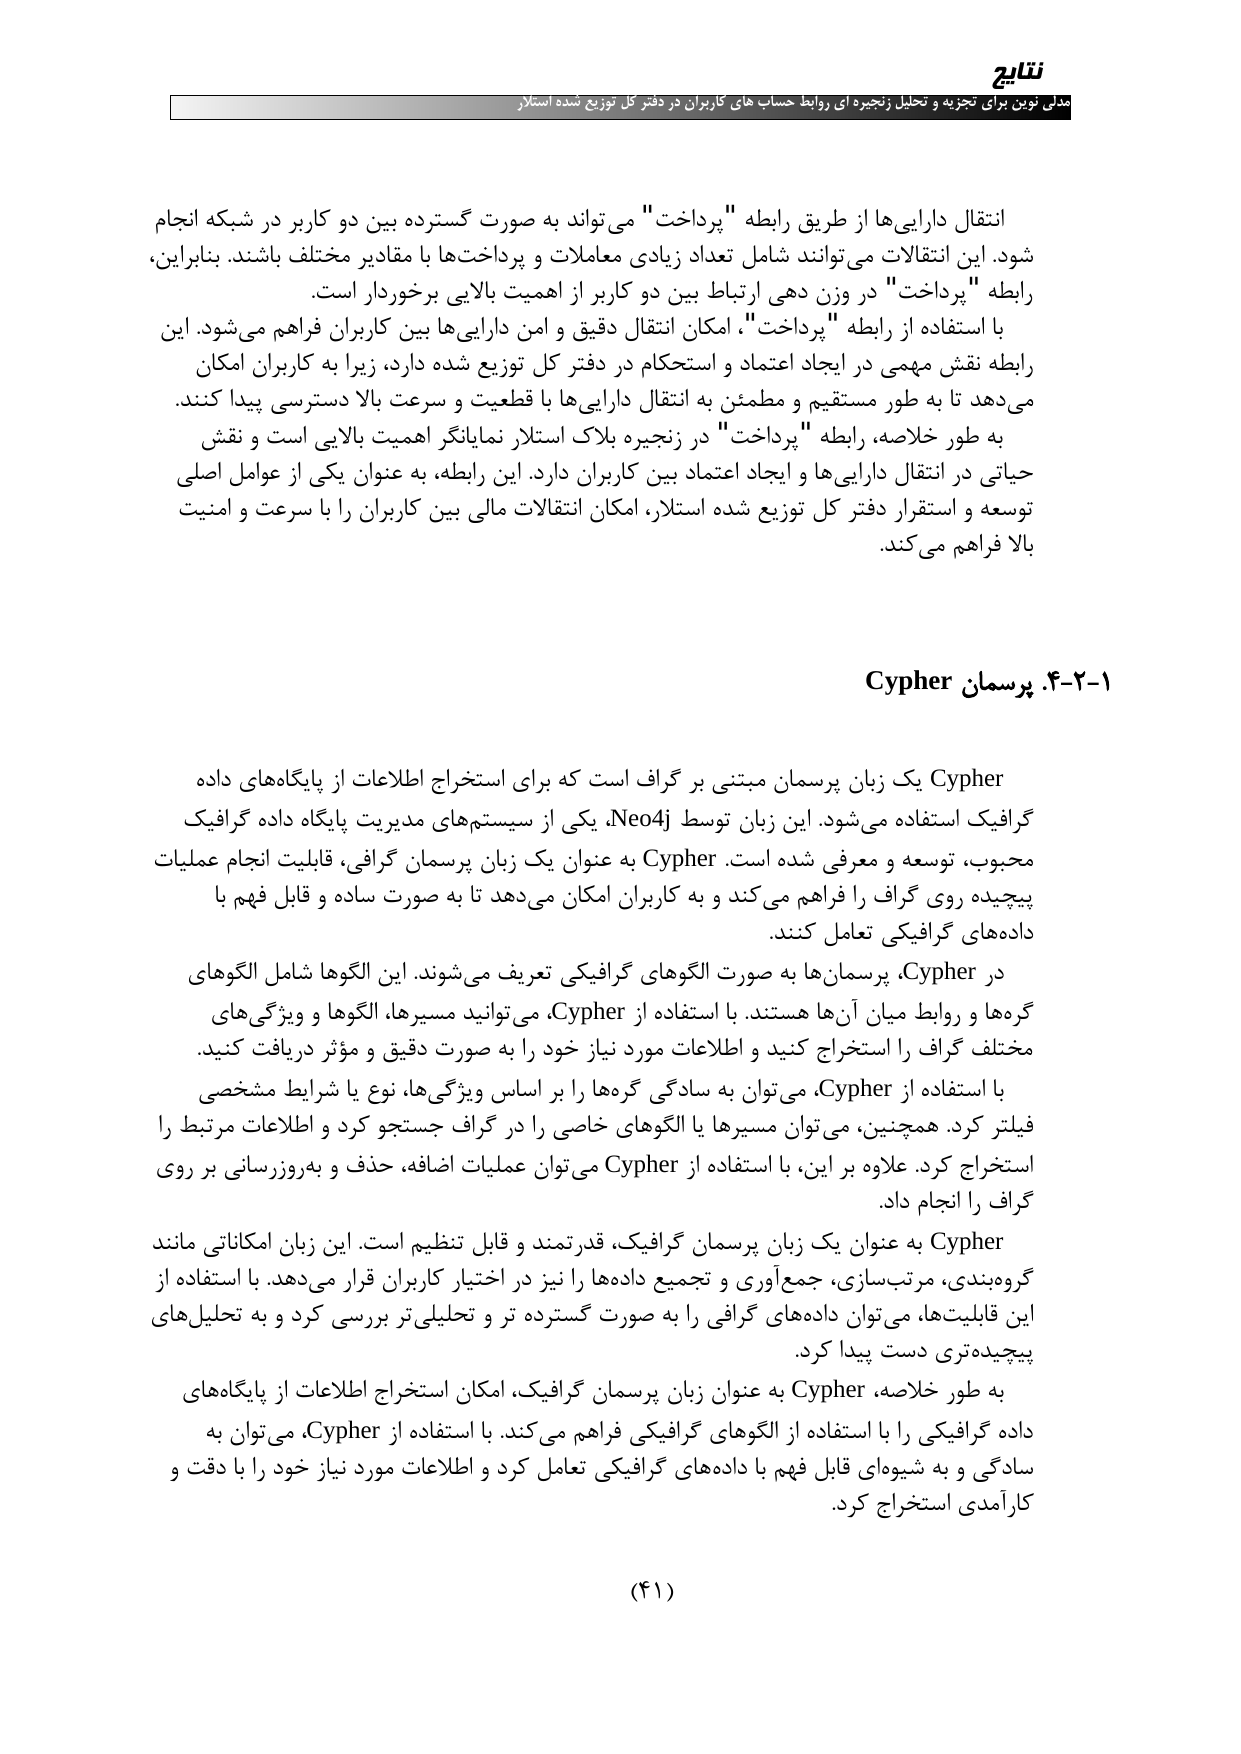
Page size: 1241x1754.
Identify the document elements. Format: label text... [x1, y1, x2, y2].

text Cypher به عنوان یک زبان پرسمان گرافیک، قدرتمند و قابل تنظیم است. این زبان امکاناتی مانند گروه‌بندی، مرتب‌سازی، جمع‌آوری و تجمیع داده‌ها را نیز در اختیار کاربران قرار می‌دهد. با استفاده از این قابلیت‌ها، می‌توان داده‌های گرافی را به صورت گسترده تر و تحلیلی‌تر بررسی کرد و به تحلیل‌های پیچیده‌تری دست پیدا کرد. [147, 1226, 1033, 1367]
text به طور خلاصه، رابطه "پرداخت" در زنجیره بلاک استلار نمایانگر اهمیت بالایی است و نقش حیاتی در انتقال دارایی‌ها و ایجاد اعتماد بین کاربران دارد. این رابطه، به عنوان یکی از عوامل اصلی توسعه و استقرار دفتر کل توزیع شده استلار، امکان انتقالات مالی بین کاربران را با سرعت و امنیت بالا فراهم می‌کند. [147, 424, 1033, 561]
text با استفاده از رابطه "پرداخت"، امکان انتقال دقیق و امن دارایی‌ها بین کاربران فراهم می‌شود. این رابطه نقش مهمی در ایجاد اعتماد و استحکام در دفتر کل توزیع شده دارد، زیرا به کاربران امکان می‌دهد تا به طور مستقیم و مطمئن به انتقال دارایی‌ها با قطعیت و سرعت بالا دسترسی پیدا کنند. [147, 315, 1033, 417]
text انتقال دارایی‌ها از طریق رابطه "پرداخت" می‌تواند به صورت گسترده بین دو کاربر در شبکه انجام شود. این انتقالات می‌توانند شامل تعداد زیادی معاملات و پرداخت‌ها با مقادیر مختلف باشند. بنابراین، رابطه "پرداخت" در وزن دهی ارتباط بین دو کاربر از اهمیت بالایی برخوردار است. [147, 207, 1033, 308]
text به طور خلاصه، Cypher به عنوان زبان پرسمان گرافیک، امکان استخراج اطلاعات از پایگاه‌های داده گرافیکی را با استفاده از الگوهای گرافیکی فراهم می‌کند. با استفاده از Cypher، می‌توان به سادگی و به شیوه‌ای قابل فهم با داده‌های گرافیکی تعامل کرد و اطلاعات مورد نیاز خود را با دقت و کارآمدی استخراج کرد. [147, 1374, 1033, 1520]
text Cypher یک زبان پرسمان مبتنی بر گراف است که برای استخراج اطلاعات از پایگاه‌های داده گرافیک استفاده می‌شود. این زبان توسط Neo4j، یکی از سیستم‌های مدیریت پایگاه داده گرافیک محبوب، توسعه و معرفی شده است. Cypher به عنوان یک زبان پرسمان گرافی، قابلیت انجام عملیات پیچیده روی گراف را فراهم می‌کند و به کاربران امکان می‌دهد تا به صورت ساده و قابل فهم با داده‌های گرافیکی تعامل کنند. [147, 763, 1033, 949]
text پرسمان Cypher [147, 664, 1033, 700]
text در Cypher، پرسمان‌ها به صورت الگوهای گرافیکی تعریف می‌شوند. این الگوها شامل الگوهای گره‌ها و روابط میان آن‌ها هستند. با استفاده از Cypher، می‌توانید مسیرها، الگوها و ویژگی‌های مختلف گراف را استخراج کنید و اطلاعات مورد نیاز خود را به صورت دقیق و مؤثر دریافت کنید. [147, 956, 1033, 1066]
text با استفاده از Cypher، می‌توان به سادگی گره‌ها را بر اساس ویژگی‌ها، نوع یا شرایط مشخصی فیلتر کرد. همچنین، می‌توان مسیرها یا الگوهای خاصی را در گراف جستجو کرد و اطلاعات مرتبط را استخراج کرد. علاوه بر این، با استفاده از Cypher می‌توان عملیات اضافه، حذف و به‌روزرسانی بر روی گراف را انجام داد. [147, 1073, 1033, 1219]
